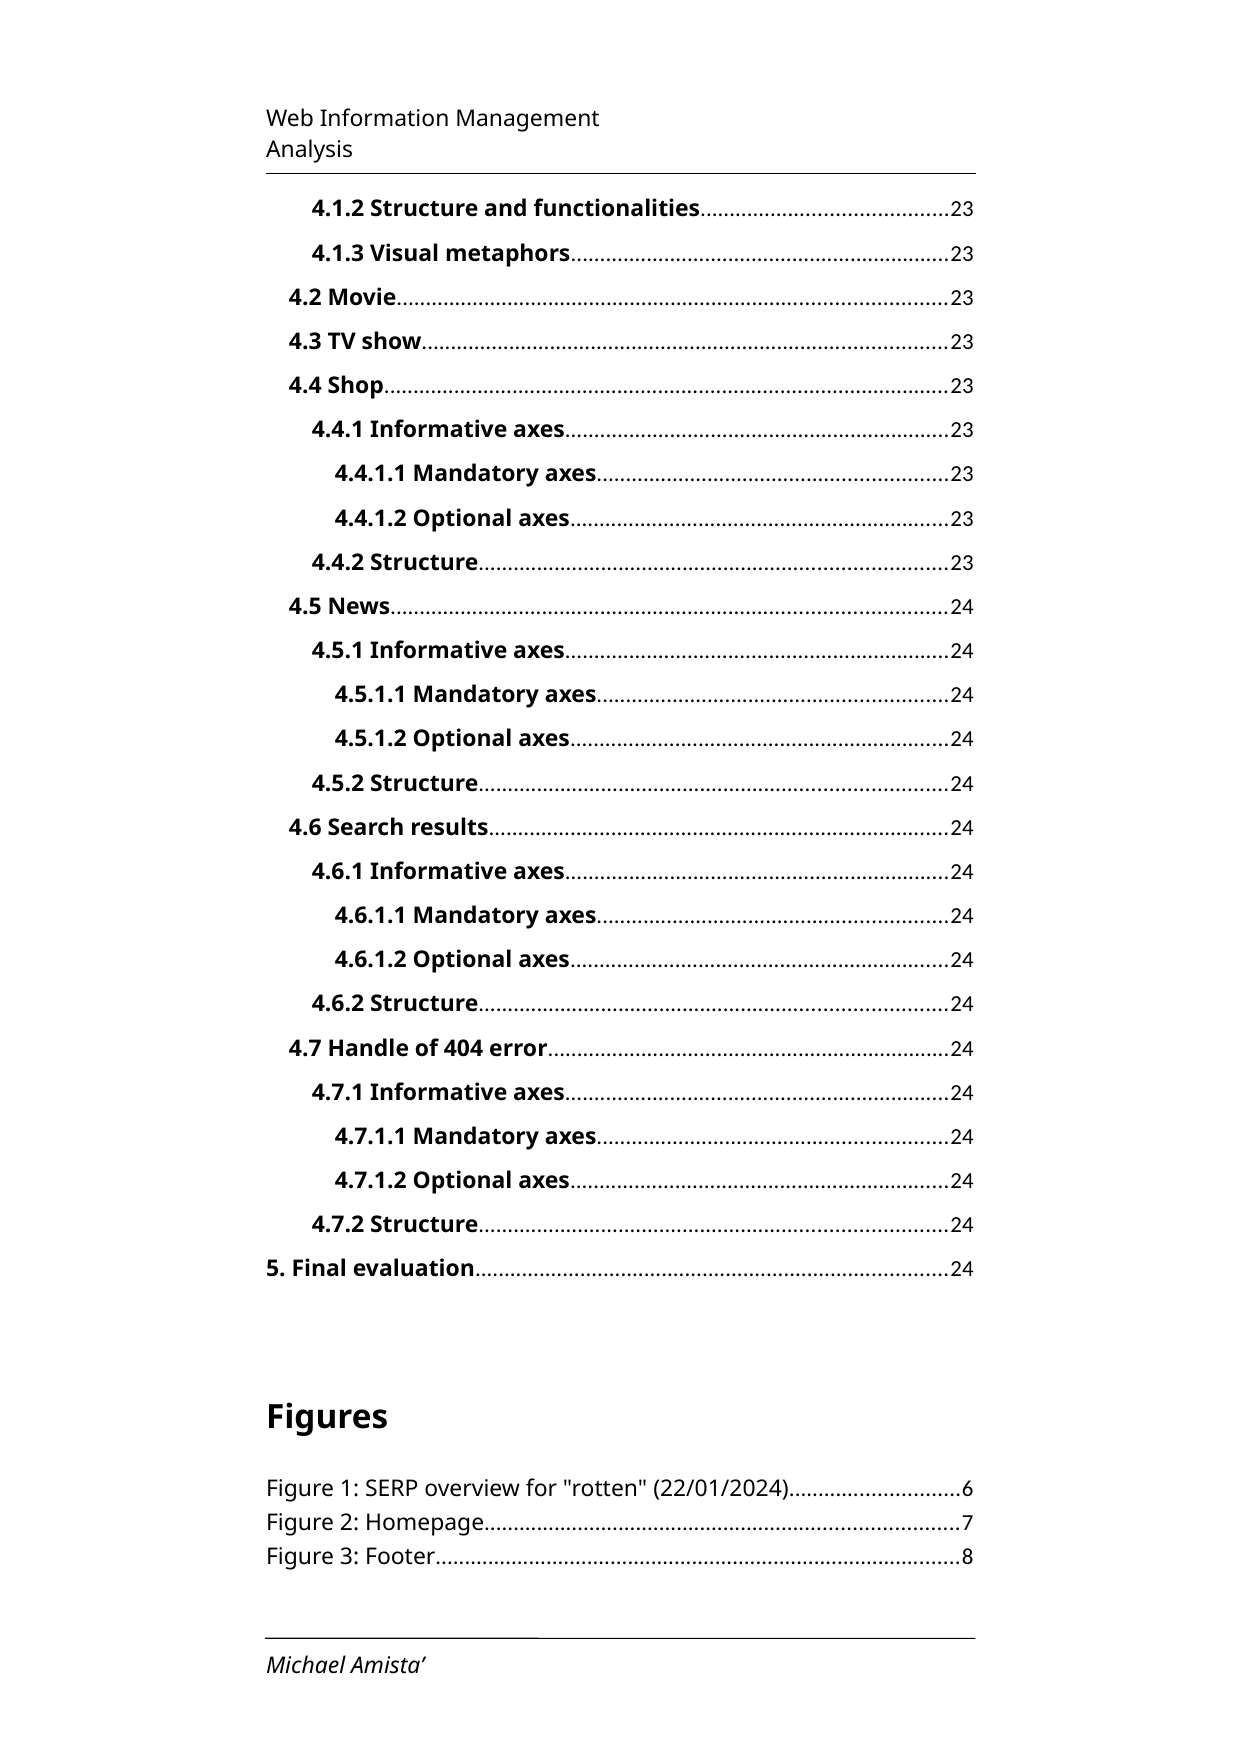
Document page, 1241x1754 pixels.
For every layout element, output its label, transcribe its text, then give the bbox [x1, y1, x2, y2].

text Figure 3: Footer 8 [266, 1540, 974, 1571]
text Figure 2: Homepage 7 [266, 1506, 974, 1537]
text Figure 1: SERP overview for "rotten" (22/01/2024) 6 [266, 1472, 974, 1503]
text Figures [266, 1393, 974, 1438]
